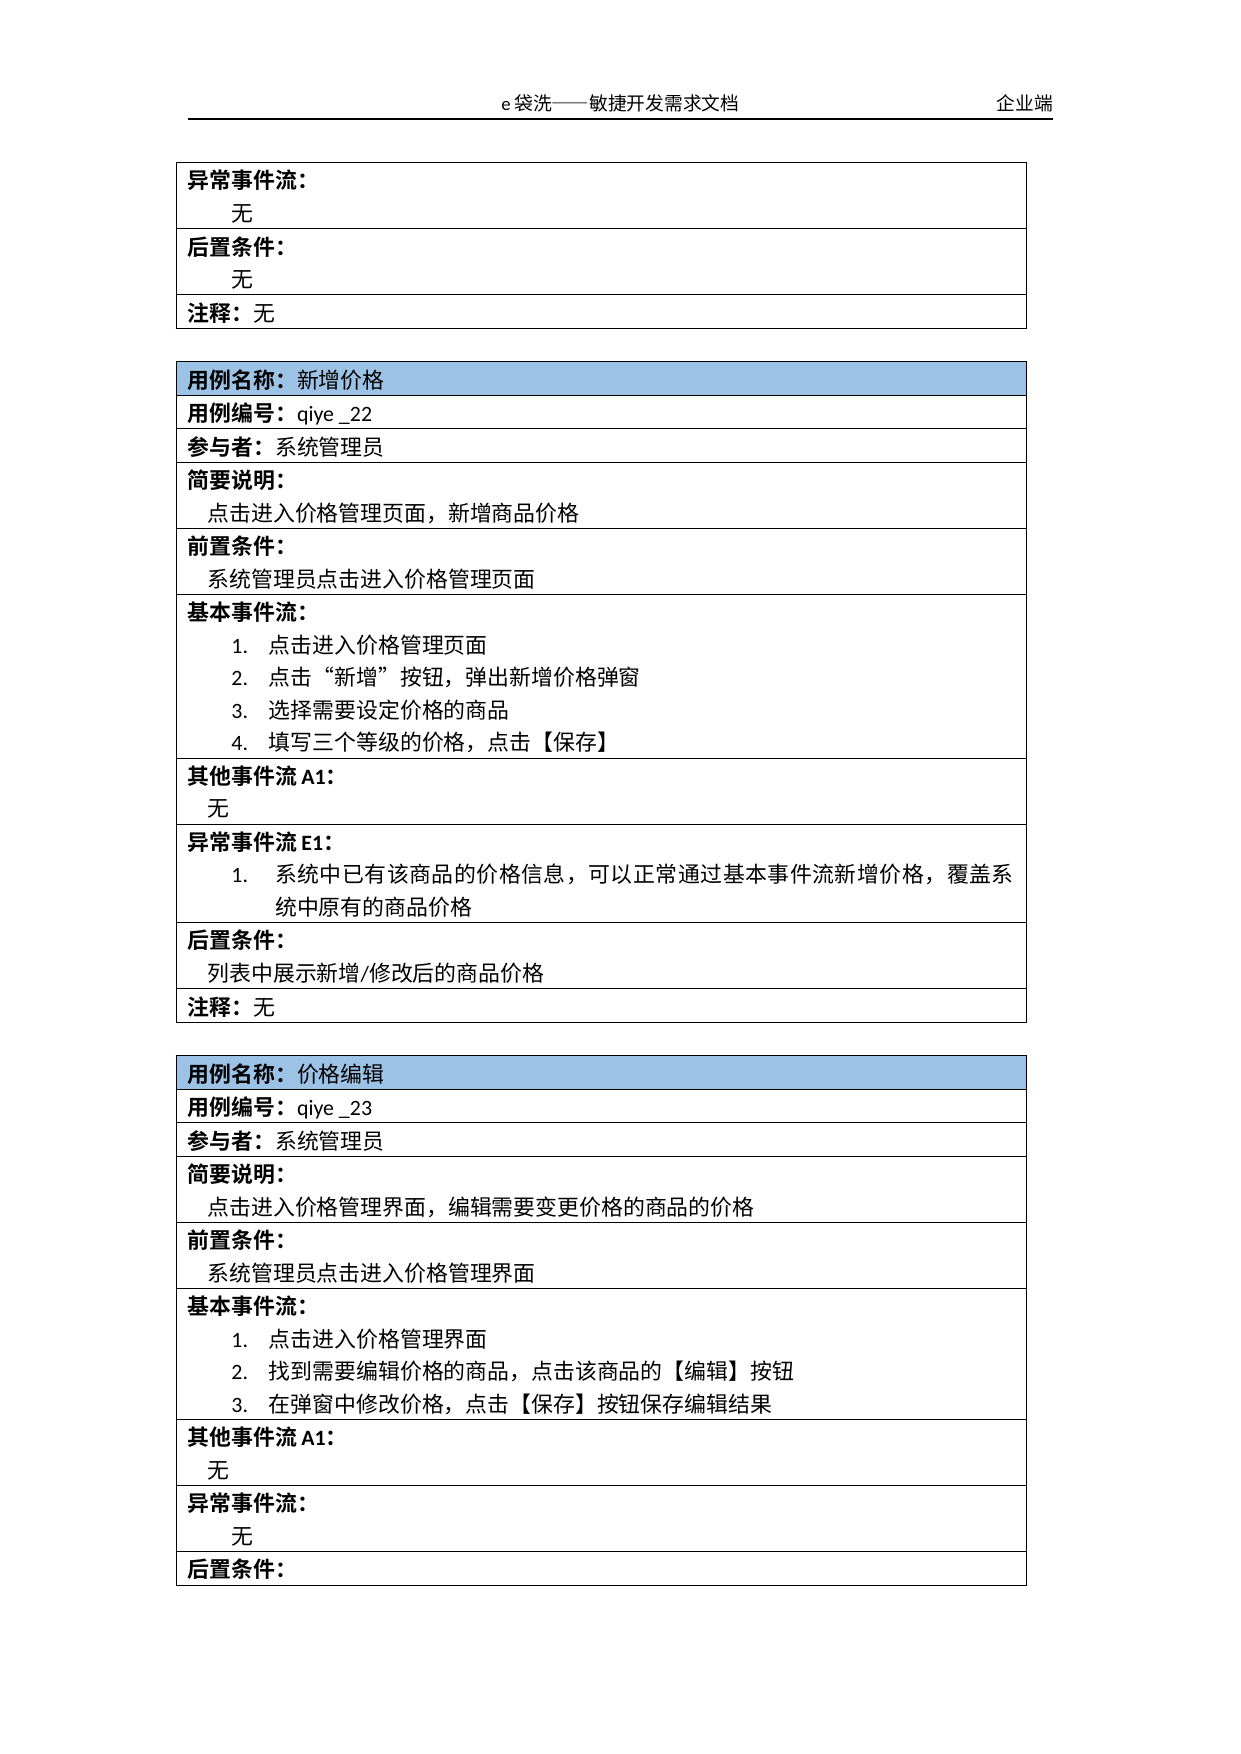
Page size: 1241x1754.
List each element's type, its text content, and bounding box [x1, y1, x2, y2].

table_header 用例名称：新增价格 [177, 362, 1026, 395]
table_cell 基本事件流： 点击进入价格管理页面 点击“新增”按钮，弹出新增价格弹窗 选择需要设定价格的商品 填写三个等级的价格，点击【保存】 [177, 595, 1026, 757]
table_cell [177, 1552, 1026, 1584]
table_cell 用例编号：qiye _23 [177, 1090, 1026, 1122]
table_cell 异常事件流E1： 系统中已有该商品的价格信息，可以正常通过基本事件流新增价格，覆盖系统中原有的商品价格 [177, 825, 1026, 922]
table_cell 参与者：系统管理员 [177, 429, 1026, 462]
table_cell 后置条件： 无 [177, 229, 1026, 294]
table_cell 其他事件流A1： 无 [177, 1420, 1026, 1485]
table_cell 后置条件： 列表中展示新增/修改后的商品价格 [177, 923, 1026, 988]
table_cell 前置条件： 系统管理员点击进入价格管理界面 [177, 1223, 1026, 1288]
table_cell 注释：无 [177, 295, 1026, 328]
table_cell 简要说明： 点击进入价格管理页面，新增商品价格 [177, 463, 1026, 528]
table_cell 注释：无 [177, 989, 1026, 1022]
table_cell 前置条件： 系统管理员点击进入价格管理页面 [177, 529, 1026, 594]
table_cell 基本事件流： 点击进入价格管理界面 找到需要编辑价格的商品，点击该商品的【编辑】按钮 在弹窗中修改价格，点击【保存】按钮保存编辑结果 [177, 1289, 1026, 1419]
table_cell 参与者：系统管理员 [177, 1123, 1026, 1156]
table_cell 其他事件流A1： 无 [177, 759, 1026, 823]
table_header 用例名称：价格编辑 [177, 1056, 1026, 1089]
table_cell 异常事件流： 无 [177, 163, 1026, 228]
table_cell 用例编号：qiye _22 [177, 396, 1026, 428]
table_cell 简要说明： 点击进入价格管理界面，编辑需要变更价格的商品的价格 [177, 1157, 1026, 1222]
table_cell 异常事件流： 无 [177, 1486, 1026, 1551]
